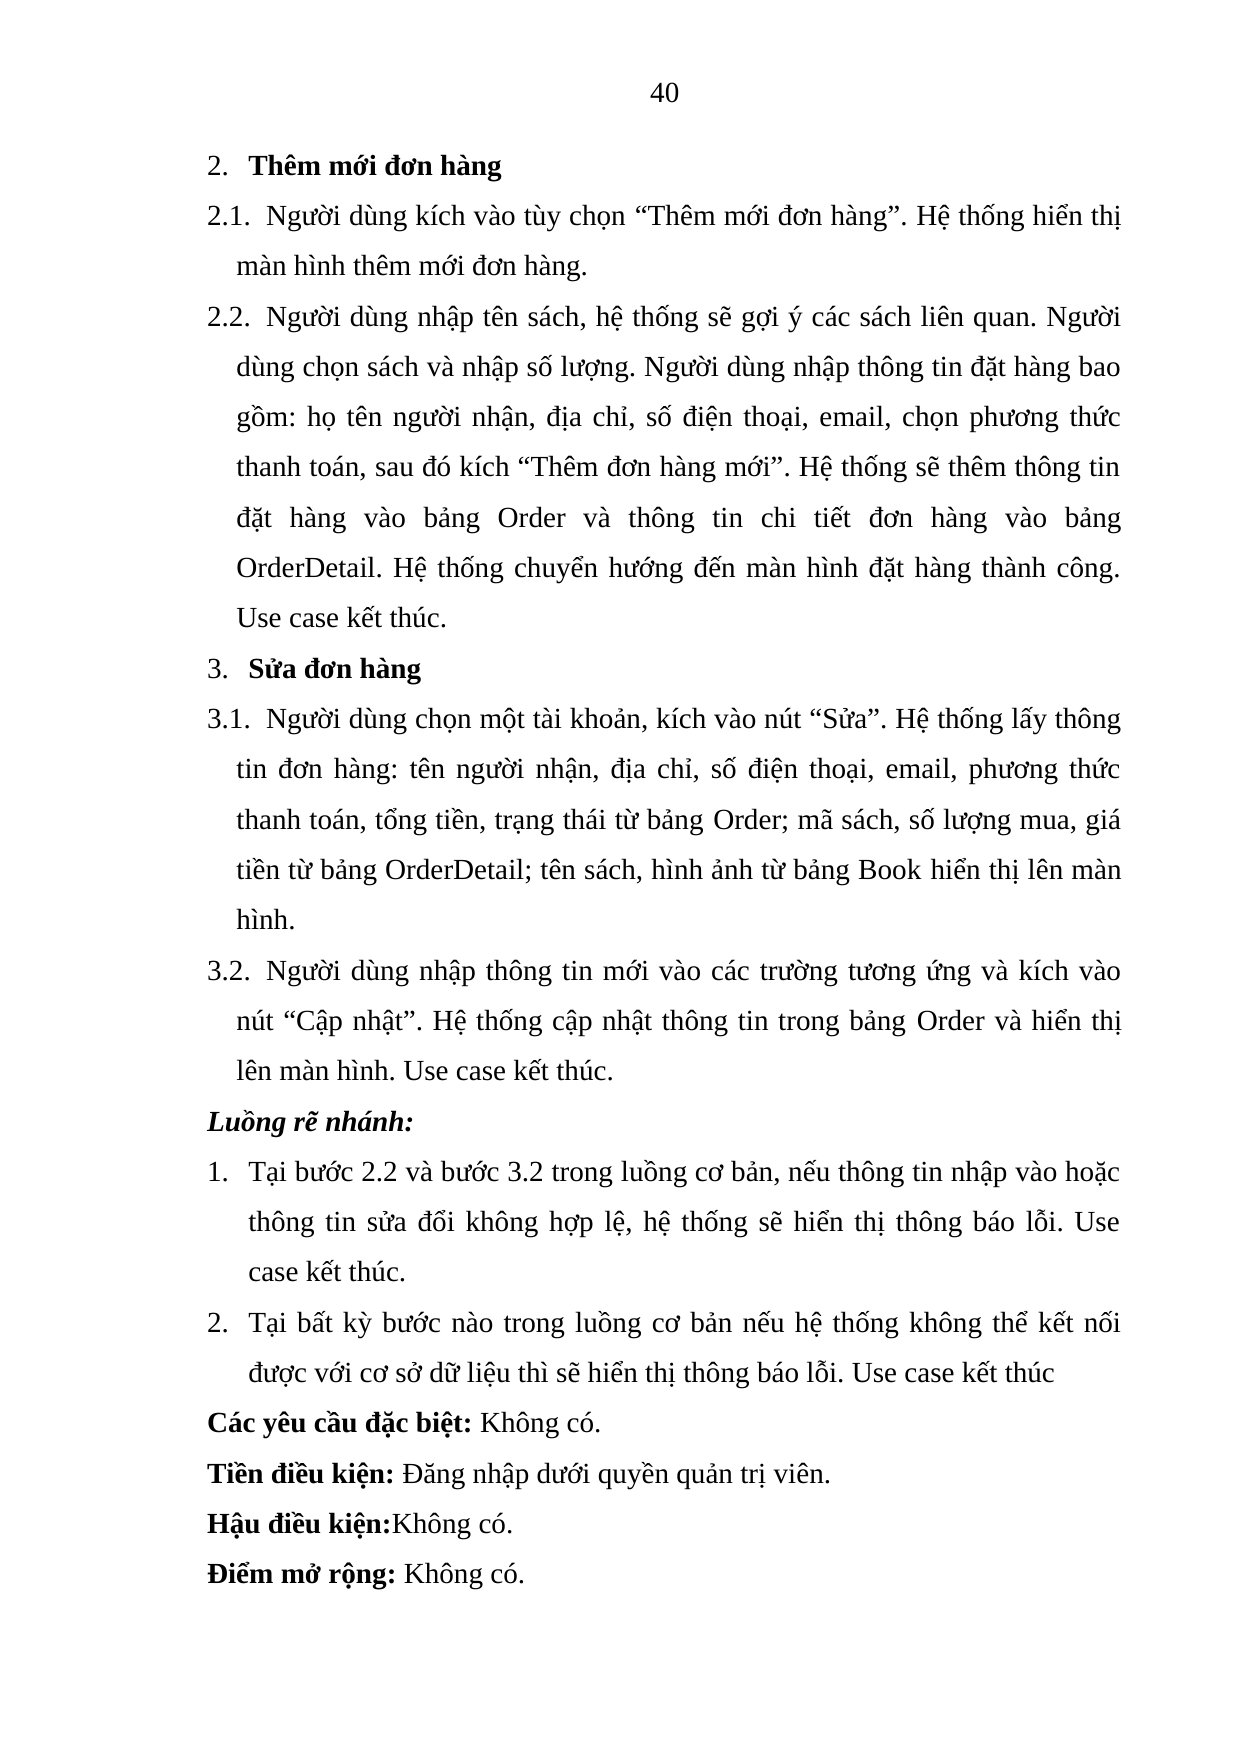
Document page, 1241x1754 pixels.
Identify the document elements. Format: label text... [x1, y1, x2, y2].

list Sửa đơn hàng [207, 651, 1122, 684]
list Người dùng nhập thông tin mới vào các trường tương ứng và kích vào nút “Cập nhật”. Hệ thống cập nhật thông tin trong bảng Order và hiển thị lên màn hình. Use case kết thúc. [207, 953, 1122, 1087]
text Tiền điều kiện: Đăng nhập dưới quyền quản trị viên. [207, 1456, 1122, 1489]
list Tại bất kỳ bước nào trong luồng cơ bản nếu hệ thống không thể kết nối được với cơ sở dữ liệu thì sẽ hiển thị thông báo lỗi. Use case kết thúc [207, 1305, 1122, 1389]
text Điểm mở rộng: Không có. [207, 1556, 1122, 1590]
list Tại bước 2.2 và bước 3.2 trong luồng cơ bản, nếu thông tin nhập vào hoặc thông tin sửa đổi không hợp lệ, hệ thống sẽ hiển thị thông báo lỗi. Use case kết thúc. [207, 1154, 1122, 1288]
list Người dùng chọn một tài khoản, kích vào nút “Sửa”. Hệ thống lấy thông tin đơn hàng: tên người nhận, địa chỉ, số điện thoại, email, phương thức thanh toán, tổng tiền, trạng thái từ bảng Order; mã sách, số lượng mua, giá tiền từ bảng OrderDetail; tên sách, hình ảnh từ bảng Book hiển thị lên màn hình. [207, 701, 1122, 936]
text Hậu điều kiện:Không có. [207, 1506, 1122, 1540]
list Người dùng kích vào tùy chọn “Thêm mới đơn hàng”. Hệ thống hiển thị màn hình thêm mới đơn hàng. [207, 198, 1122, 282]
list Thêm mới đơn hàng [207, 148, 1122, 181]
text Luồng rẽ nhánh: [207, 1104, 1122, 1137]
list Người dùng nhập tên sách, hệ thống sẽ gợi ý các sách liên quan. Người dùng chọn sách và nhập số lượng. Người dùng nhập thông tin đặt hàng bao gồm: họ tên người nhận, địa chỉ, số điện thoại, email, chọn phương thức thanh toán, sau đó kích “Thêm đơn hàng mới”. Hệ thống sẽ thêm thông tin đặt hàng vào bảng Order và thông tin chi tiết đơn hàng vào bảng OrderDetail. Hệ thống chuyển hướng đến màn hình đặt hàng thành công. Use case kết thúc. [207, 299, 1122, 634]
text Các yêu cầu đặc biệt: Không có. [207, 1406, 1122, 1439]
